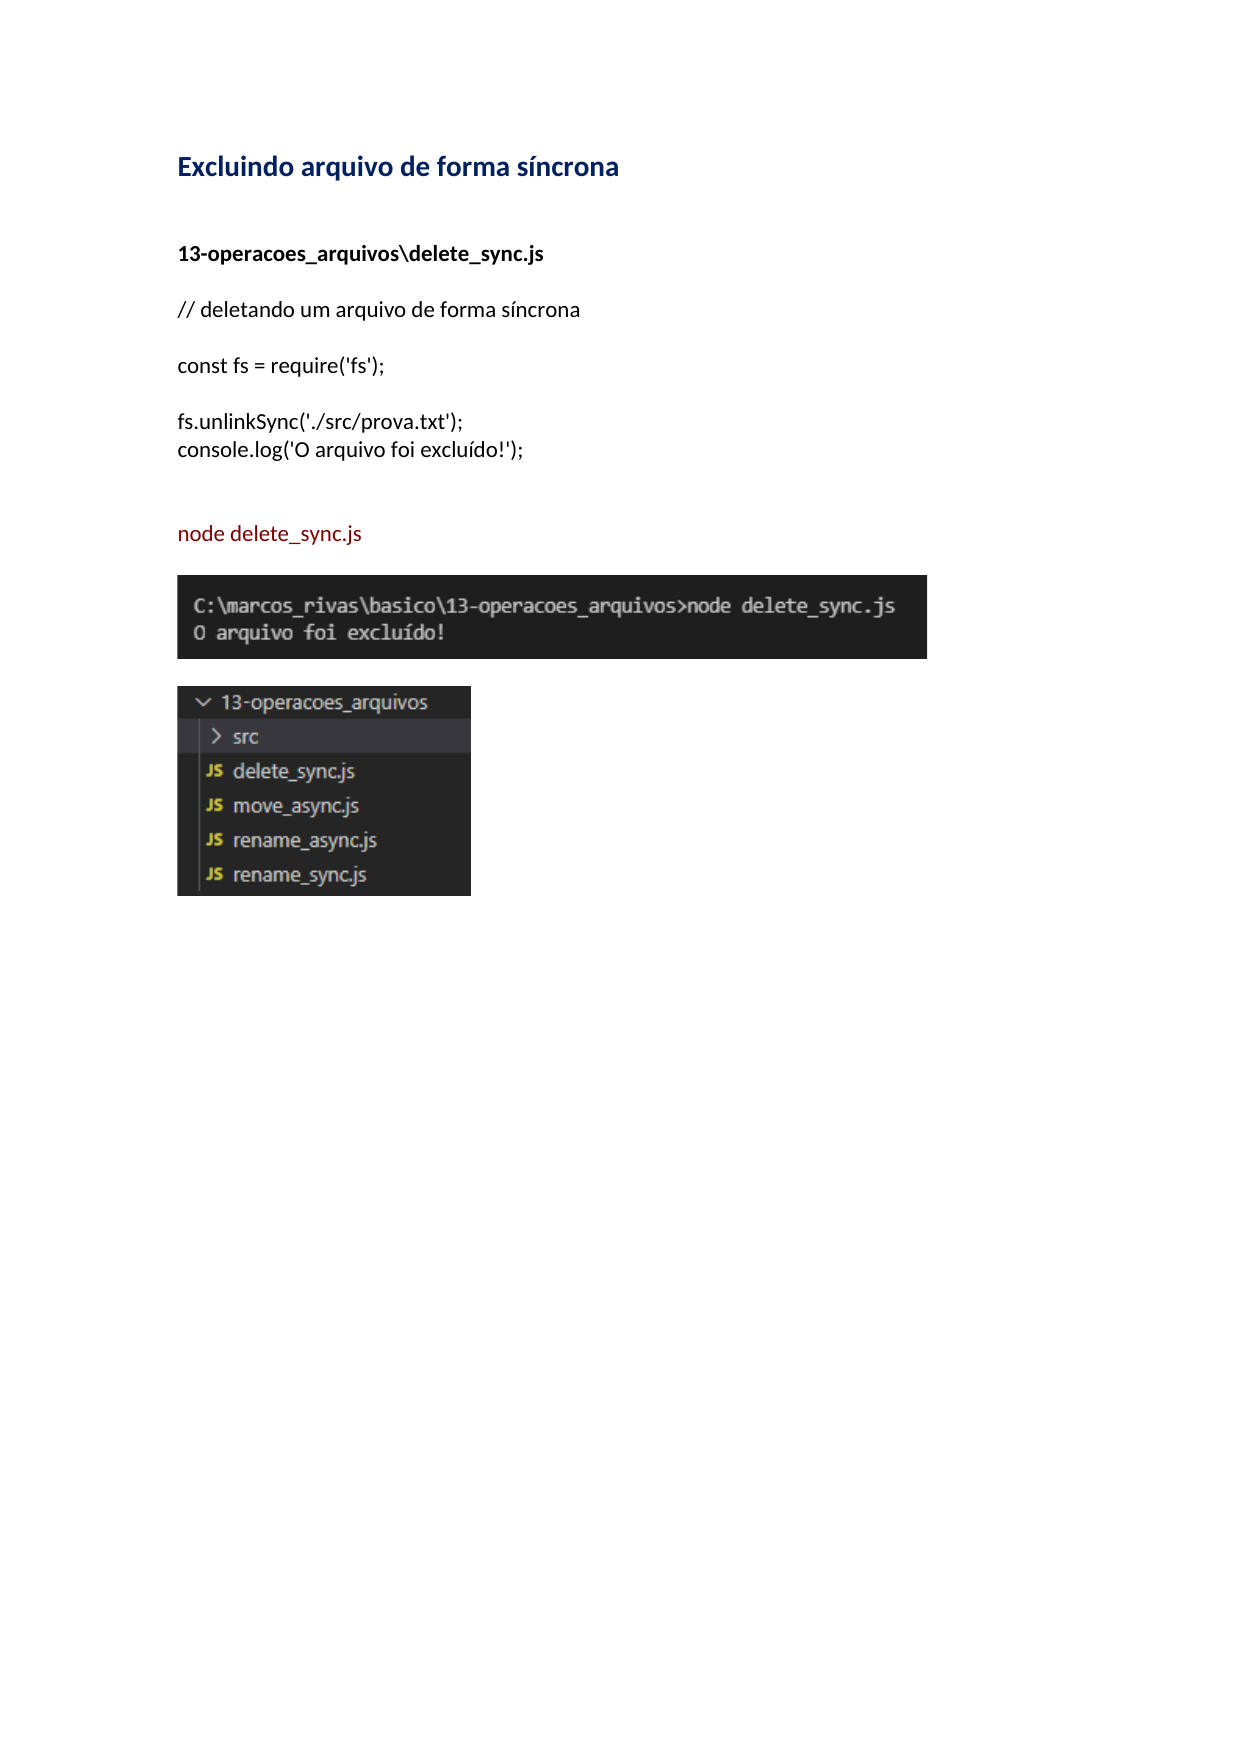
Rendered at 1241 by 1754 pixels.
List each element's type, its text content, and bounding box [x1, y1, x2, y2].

text const fs = require('fs'); [177, 351, 1063, 379]
picture [177, 575, 928, 659]
text fs.unlinkSync('./src/prova.txt'); [177, 407, 1063, 435]
subtitle Excluindo arquivo de forma síncrona [177, 148, 1063, 183]
text console.log('O arquivo foi excluído!'); [177, 435, 1063, 463]
text node delete_sync.js [177, 519, 1063, 547]
picture [177, 686, 471, 896]
text // deletando um arquivo de forma síncrona [177, 295, 1063, 323]
text 13-operacoes_arquivos\delete_sync.js [177, 239, 1063, 267]
